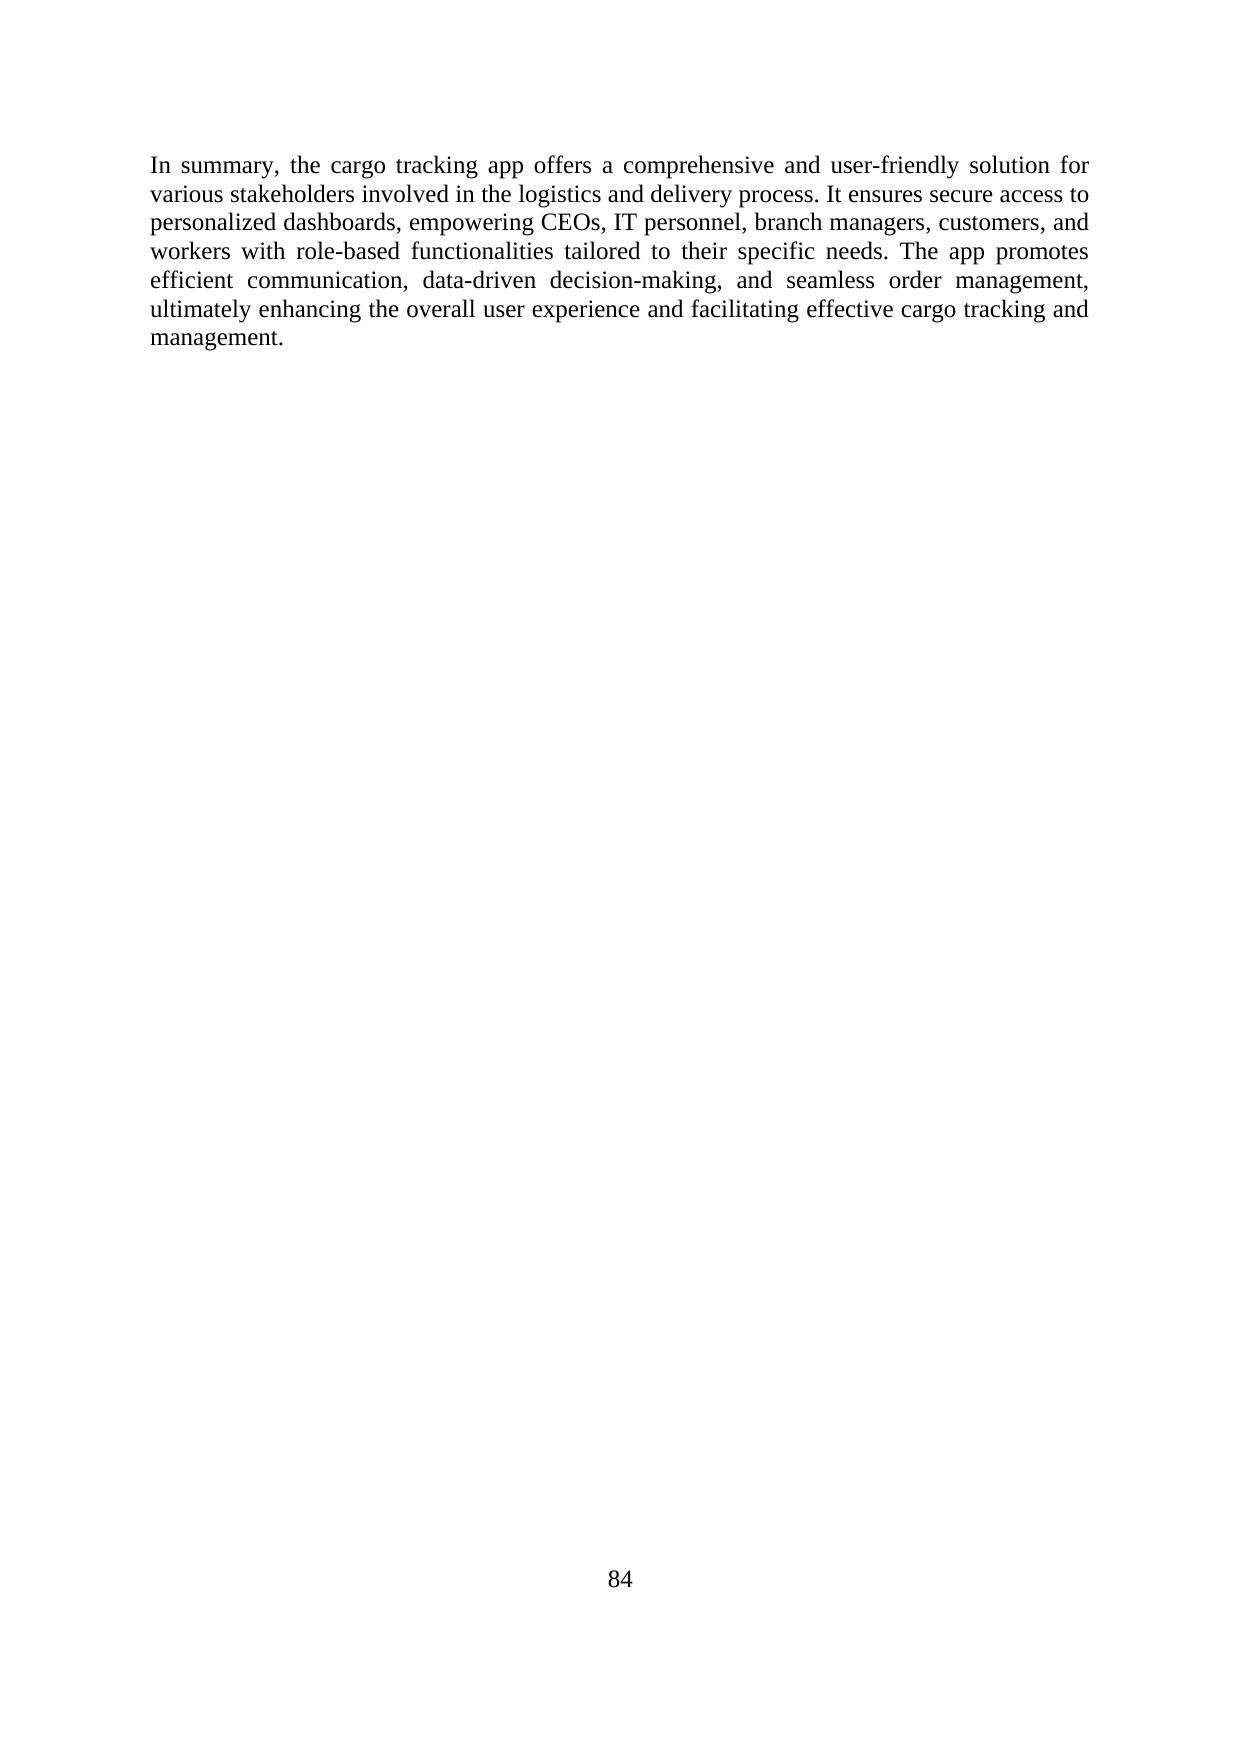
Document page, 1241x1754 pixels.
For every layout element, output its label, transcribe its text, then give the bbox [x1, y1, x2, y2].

text In summary, the cargo tracking app offers a comprehensive and user-friendly solution for various stakeholders involved in the logistics and delivery process. It ensures secure access to personalized dashboards, empowering CEOs, IT personnel, branch managers, customers, and workers with role-based functionalities tailored to their specific needs. The app promotes efficient communication, data-driven decision-making, and seamless order management, ultimately enhancing the overall user experience and facilitating effective cargo tracking and management. [150, 150, 1090, 351]
